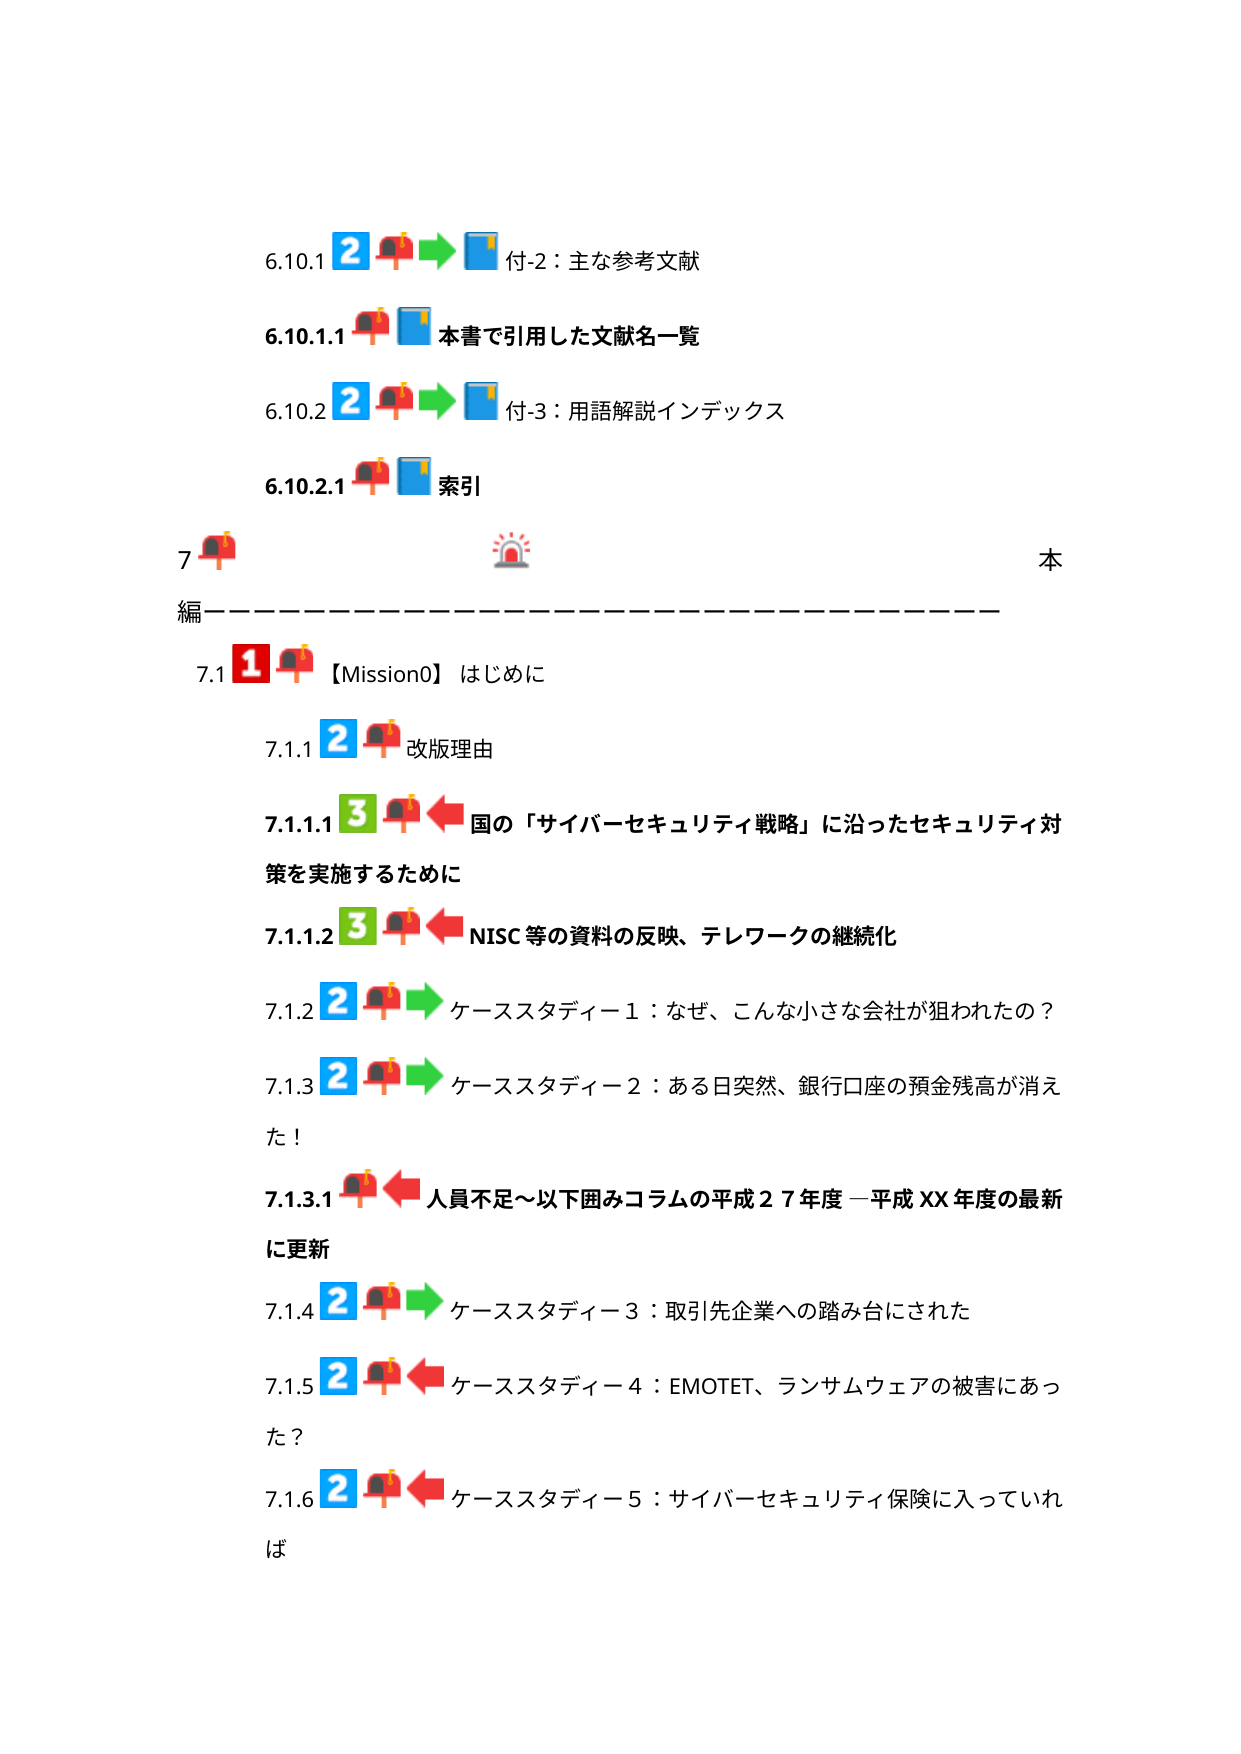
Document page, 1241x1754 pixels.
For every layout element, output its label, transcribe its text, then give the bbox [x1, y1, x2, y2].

text 索引 [265, 442, 1063, 517]
picture [394, 457, 433, 495]
picture [319, 1282, 358, 1320]
picture [394, 307, 433, 345]
text 国の「サイバーセキュリティ戦略」に沿ったセキュリティ対策を実施するために [265, 779, 1063, 892]
picture [363, 1357, 401, 1395]
text 本書で引用した文献名一覧 [265, 292, 1063, 367]
picture [232, 644, 270, 683]
text 【Mission0】 はじめに [196, 629, 1063, 704]
picture [339, 1169, 377, 1208]
picture [382, 907, 420, 945]
picture [332, 232, 370, 270]
picture [406, 1357, 444, 1395]
text ケーススタディー４：EMOTET、ランサムウェアの被害にあった？ [265, 1342, 1063, 1454]
picture [351, 457, 390, 495]
picture [406, 1469, 444, 1508]
text 人員不足〜以下囲みコラムの平成２７年度 ―平成XX年度の最新に更新 [265, 1154, 1063, 1267]
text 付-2：主な参考文献 [265, 217, 1063, 292]
picture [363, 1057, 401, 1095]
picture [406, 982, 444, 1020]
text ケーススタディー５：サイバーセキュリティ保険に入っていれば [265, 1454, 1063, 1567]
picture [362, 982, 401, 1020]
picture [319, 1057, 358, 1095]
picture [339, 907, 377, 945]
picture [382, 794, 420, 833]
picture [319, 1469, 358, 1508]
picture [319, 982, 358, 1020]
picture [198, 531, 236, 570]
picture [461, 382, 500, 420]
picture [351, 307, 390, 345]
text ケーススタディー３：取引先企業への踏み台にされた [265, 1267, 1063, 1342]
picture [363, 1469, 401, 1508]
picture [461, 232, 500, 270]
text 付-3：用語解説インデックス [265, 367, 1063, 442]
picture [375, 232, 413, 270]
picture [382, 1169, 420, 1208]
picture [418, 232, 457, 270]
picture [492, 531, 531, 570]
picture [375, 382, 413, 420]
picture [406, 1282, 444, 1320]
text NISC等の資料の反映、テレワークの継続化 [265, 892, 1063, 967]
picture [362, 719, 401, 758]
picture [418, 382, 457, 420]
picture [319, 719, 358, 758]
picture [339, 794, 377, 833]
text ケーススタディー１：なぜ、こんな小さな会社が狙われたの？ [265, 967, 1063, 1042]
picture [362, 1282, 401, 1320]
text 本編ーーーーーーーーーーーーーーーーーーーーーーーーーーーーーーーー [177, 517, 1063, 629]
picture [426, 794, 464, 833]
picture [275, 644, 314, 683]
text 改版理由 [265, 704, 1063, 779]
picture [319, 1357, 358, 1395]
picture [425, 907, 464, 945]
text ケーススタディー２：ある日突然、銀行口座の預金残高が消えた！ [265, 1042, 1063, 1154]
picture [332, 382, 370, 420]
picture [406, 1057, 444, 1095]
